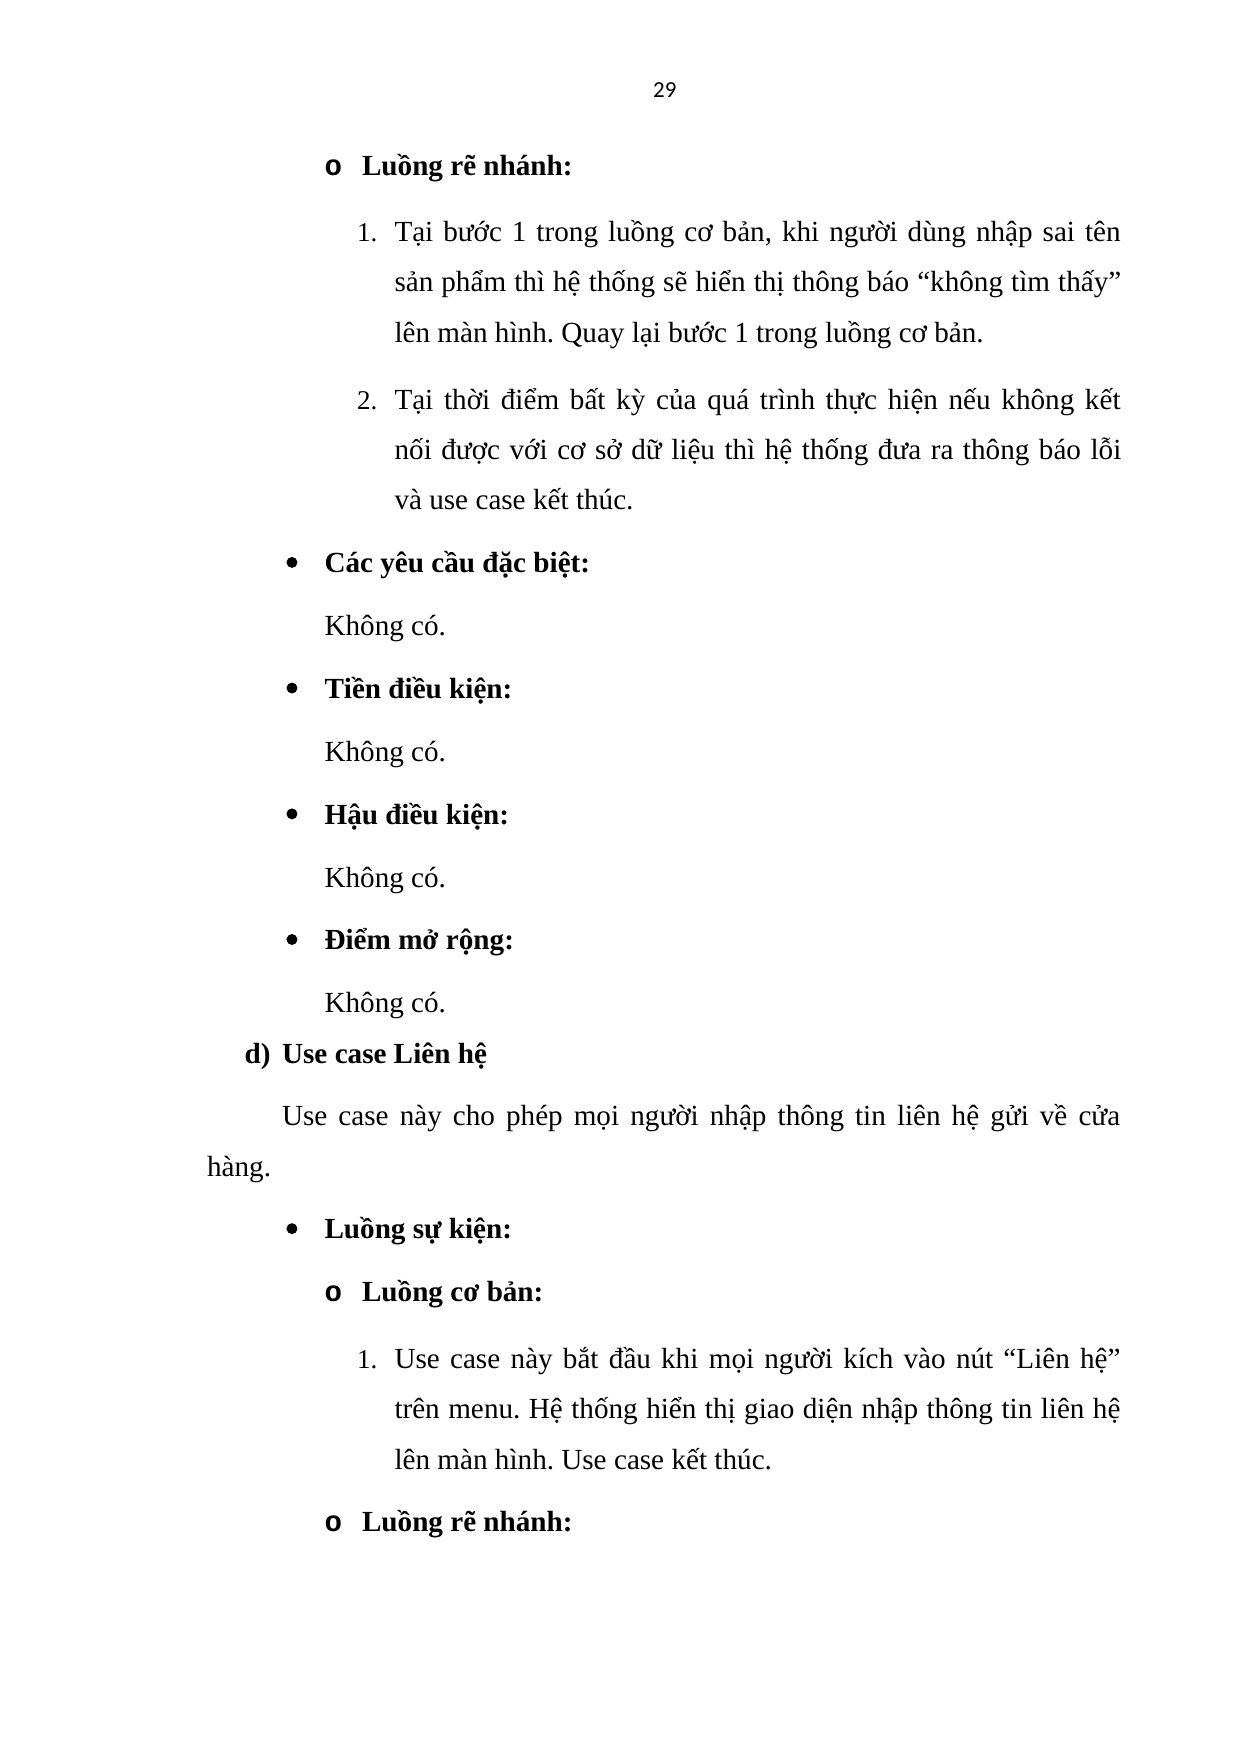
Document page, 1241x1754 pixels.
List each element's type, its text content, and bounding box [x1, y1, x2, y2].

list Tại bước 1 trong luồng cơ bản, khi người dùng nhập sai tên sản phẩm thì hệ thống sẽ hiển thị thông báo “không tìm thấy” lên màn hình. Quay lại bước 1 trong luồng cơ bản. [357, 214, 1122, 348]
list Tiền điều kiện: [287, 671, 1122, 705]
list Điểm mở rộng: [287, 922, 1122, 956]
list Use case này bắt đầu khi mọi người kích vào nút “Liên hệ” trên menu. Hệ thống hiển thị giao diện nhập thông tin liên hệ lên màn hình. Use case kết thúc. [357, 1341, 1122, 1475]
list Luồng cơ bản: [324, 1274, 1122, 1311]
list Các yêu cầu đặc biệt: [287, 545, 1122, 579]
text Không có. [324, 860, 1122, 893]
list Luồng sự kiện: [287, 1212, 1122, 1245]
list Use case Liên hệ [244, 1036, 1122, 1069]
list Luồng rẽ nhánh: [324, 1504, 1122, 1541]
list Luồng rẽ nhánh: [324, 148, 1122, 184]
text Không có. [249, 734, 1122, 767]
list Không có. [282, 985, 1122, 1019]
text Không có. [249, 608, 1122, 642]
list Hậu điều kiện: [287, 797, 1122, 830]
text Use case này cho phép mọi người nhập thông tin liên hệ gửi về cửa hàng. [207, 1098, 1122, 1182]
list Tại thời điểm bất kỳ của quá trình thực hiện nếu không kết nối được với cơ sở dữ liệu thì hệ thống đưa ra thông báo lỗi và use case kết thúc. [357, 382, 1122, 516]
